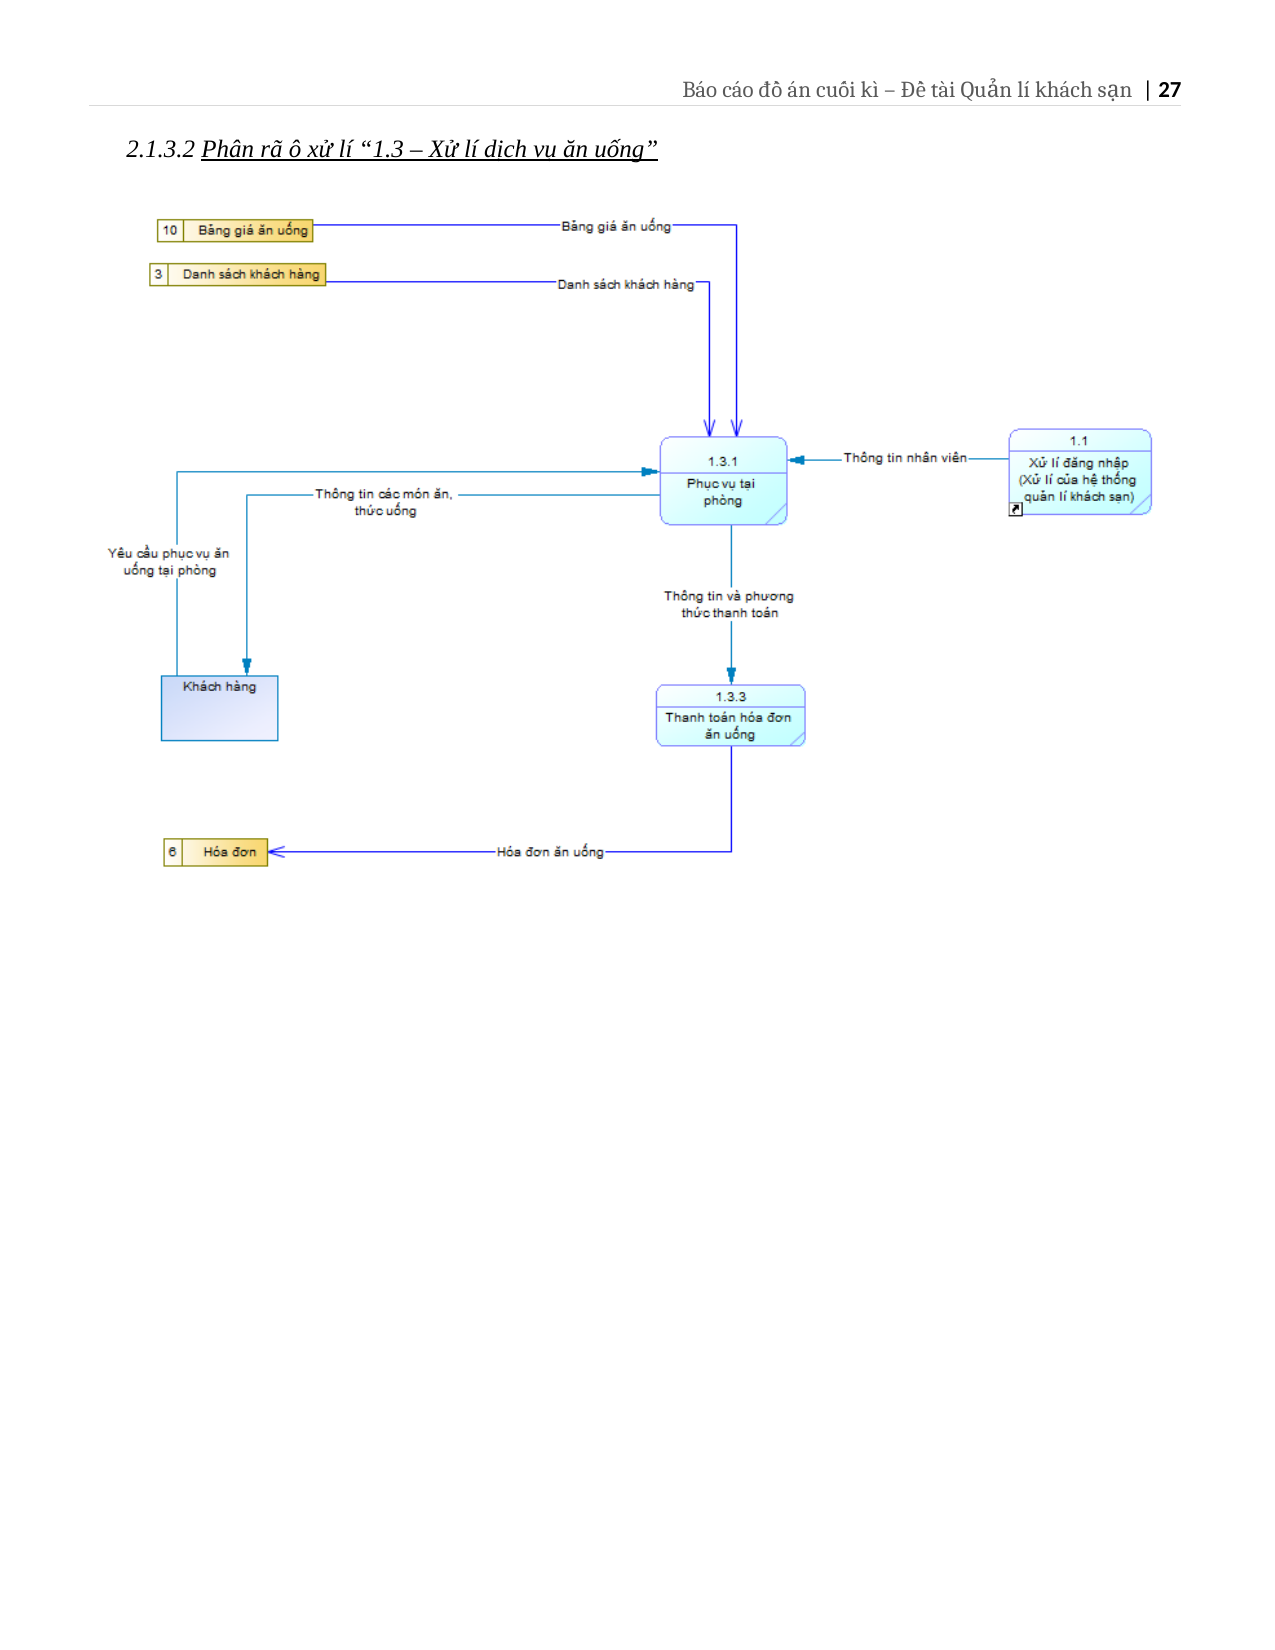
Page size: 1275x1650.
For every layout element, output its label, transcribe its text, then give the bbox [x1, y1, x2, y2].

list Phân rã ô xử lí “1.3 – Xử lí dịch vụ ăn uống” [126, 134, 1181, 163]
picture [99, 205, 1178, 881]
